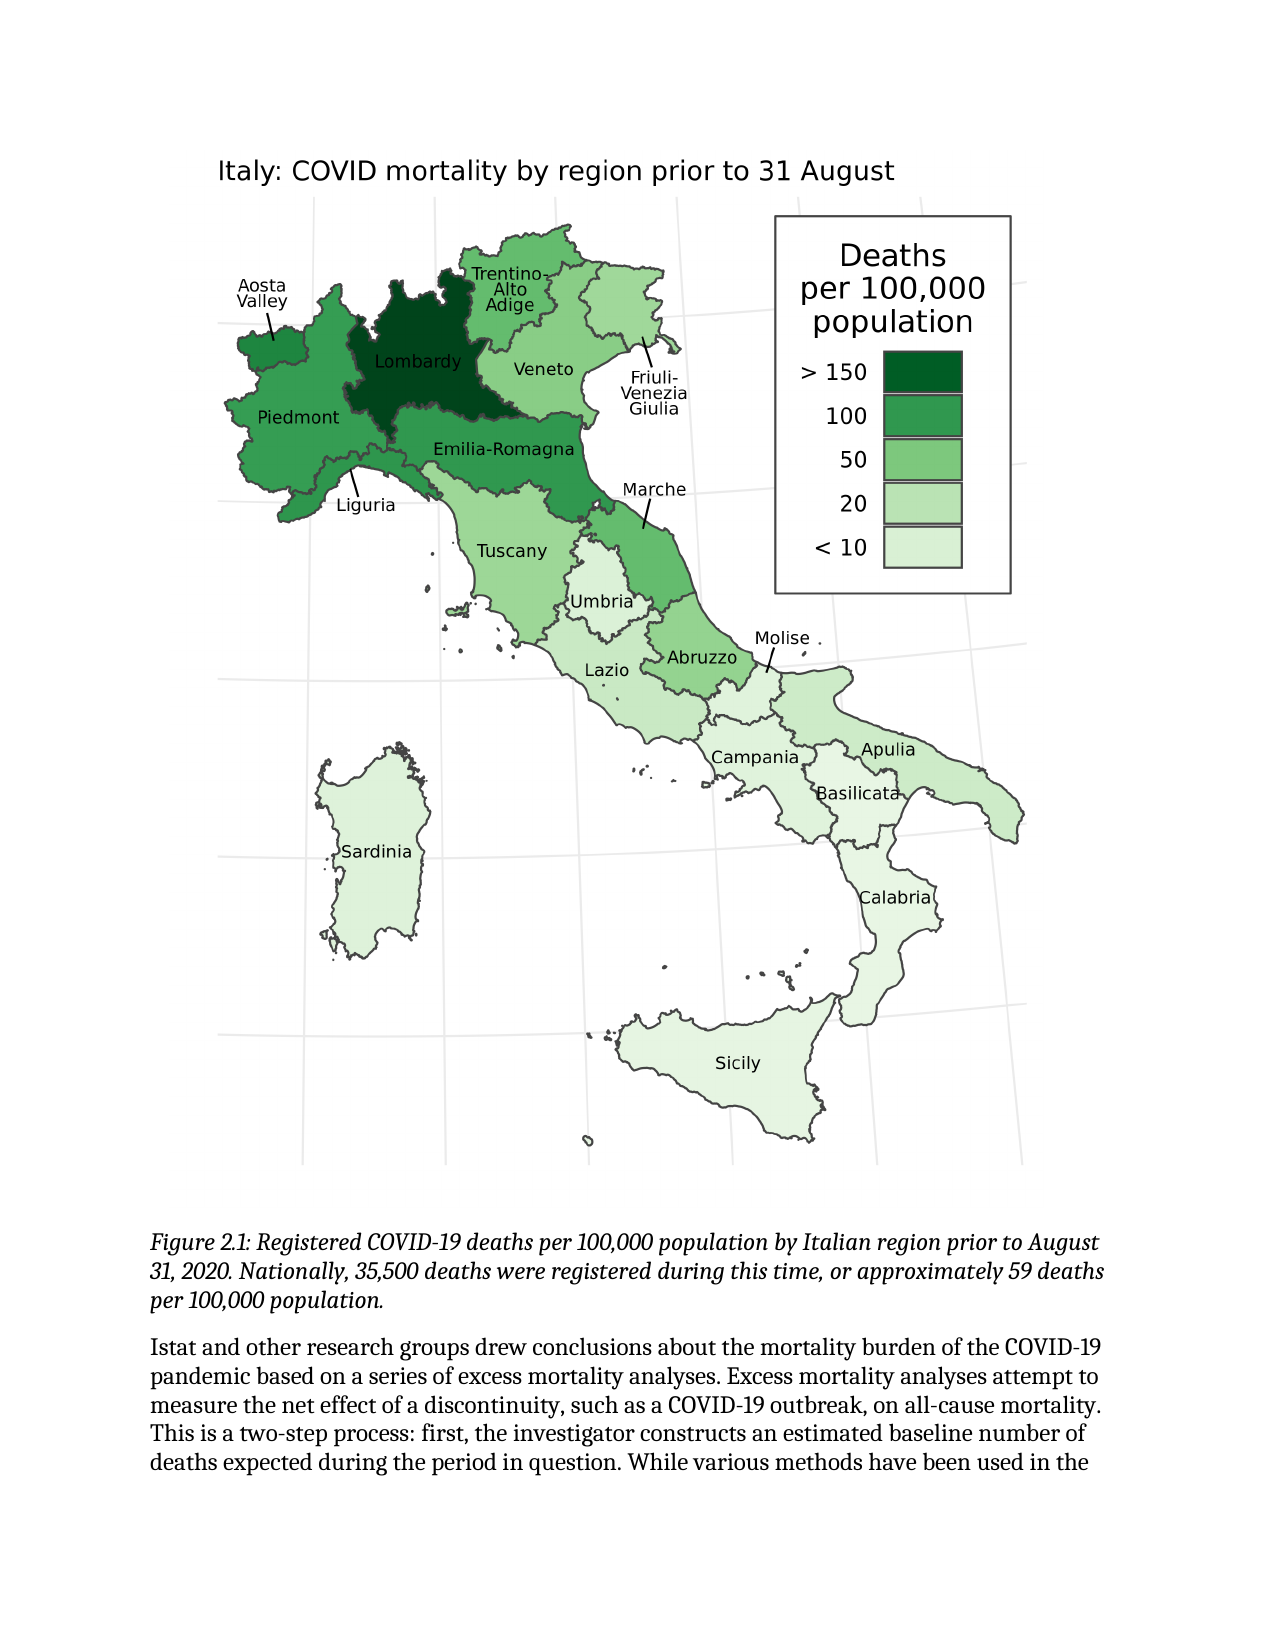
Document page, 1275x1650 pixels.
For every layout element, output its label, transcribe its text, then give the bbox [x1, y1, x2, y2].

picture [168, 150, 1044, 1208]
text Figure 2.1: Registered COVID-19 deaths per 100,000 population by Italian region prior to August 31, 2020. Nationally, 35,500 deaths were registered during this time, or approximately 59 deaths per 100,000 population. [150, 1228, 1125, 1314]
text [150, 1333, 1125, 1477]
